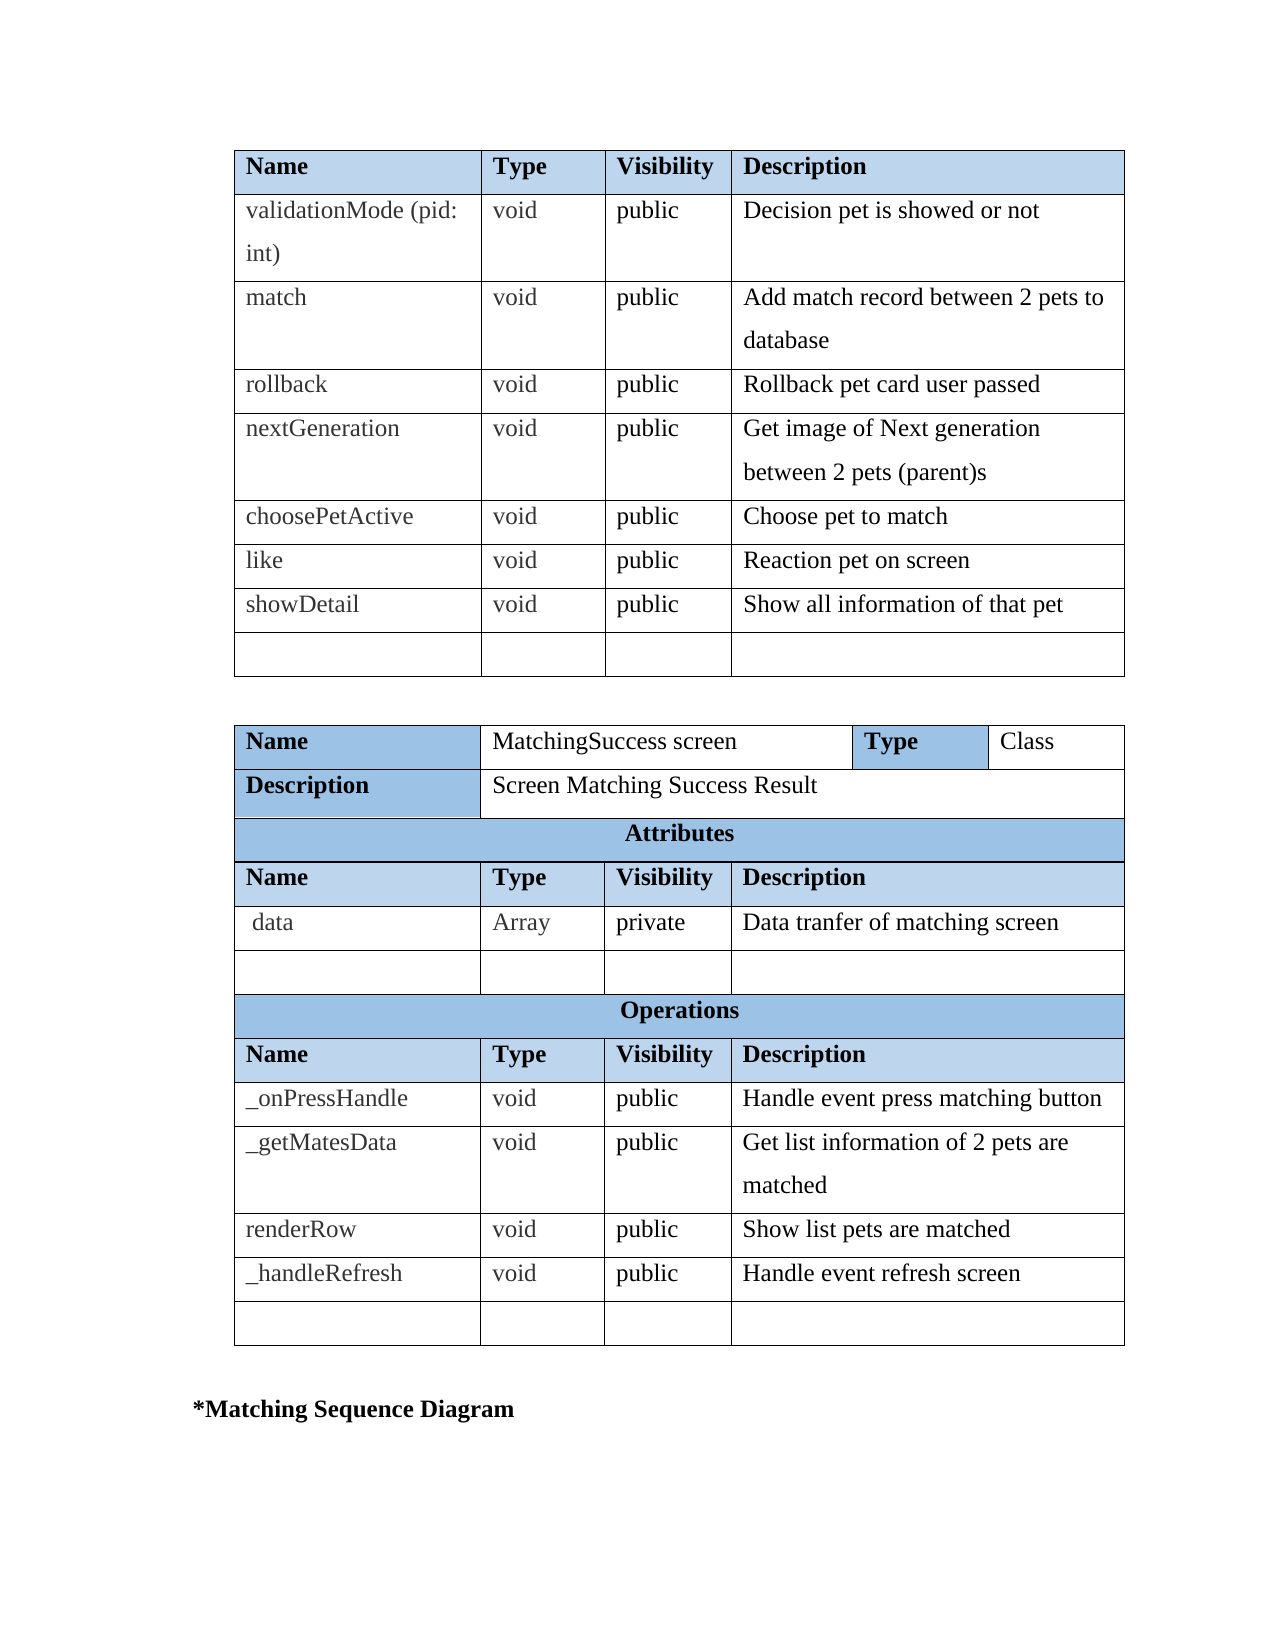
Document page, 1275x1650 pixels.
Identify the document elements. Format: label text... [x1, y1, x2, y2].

table_cell Decision pet is showed or not [732, 195, 1124, 281]
table_cell [606, 633, 731, 676]
table_cell Show all information of that pet [732, 589, 1124, 632]
table_cell void [481, 1258, 604, 1301]
table_cell Handle event refresh screen [732, 1258, 1124, 1301]
table_cell [605, 1302, 731, 1345]
table_cell [235, 1302, 480, 1345]
table_cell Visibility [605, 863, 731, 906]
table_cell public [606, 370, 731, 412]
table_cell Get image of Next generation between 2 pets (parent)s [732, 414, 1124, 500]
table_header Class [989, 726, 1124, 769]
table_cell public [605, 1258, 731, 1301]
table_cell Name [235, 151, 481, 194]
table_cell [481, 1302, 604, 1345]
table_cell void [482, 195, 605, 281]
table_cell void [482, 589, 605, 632]
table_cell Rollback pet card user passed [732, 370, 1124, 412]
table_cell Description [235, 770, 480, 817]
table_cell [481, 951, 604, 994]
table_cell void [481, 1214, 604, 1257]
table_cell void [481, 1127, 604, 1213]
table_cell public [605, 1127, 731, 1213]
table_cell [732, 951, 1124, 994]
table_cell public [605, 1083, 731, 1126]
table_cell [732, 633, 1124, 676]
table_cell showDetail [235, 589, 481, 632]
table_cell like [235, 545, 481, 588]
table_cell public [605, 1214, 731, 1257]
table_cell Visibility [606, 151, 731, 194]
table_cell public [606, 414, 731, 500]
table_cell public [606, 282, 731, 368]
table_cell renderRow [235, 1214, 480, 1257]
table_header MatchingSuccess screen [481, 726, 852, 769]
table_cell Choose pet to match [732, 501, 1124, 544]
table_cell void [482, 545, 605, 588]
table_cell Screen Matching Success Result [481, 770, 1124, 817]
table_cell void [482, 282, 605, 368]
table_cell public [606, 545, 731, 588]
table_cell [605, 951, 731, 994]
table_cell Type [481, 1039, 604, 1082]
table_cell match [235, 282, 481, 368]
text *Matching Sequence Diagram [150, 1394, 1125, 1423]
table_cell nextGeneration [235, 414, 481, 500]
table_cell validationMode (pid: int) [235, 195, 481, 281]
table_cell Description [732, 151, 1124, 194]
table_cell void [482, 370, 605, 412]
table_cell _handleRefresh [235, 1258, 480, 1301]
table_cell Attributes [235, 819, 1124, 861]
table_cell void [482, 414, 605, 500]
table_cell public [606, 501, 731, 544]
table_cell rollback [235, 370, 481, 412]
table_cell Name [235, 1039, 480, 1082]
table_cell Handle event press matching button [732, 1083, 1124, 1126]
table_cell [482, 633, 605, 676]
table_cell _getMatesData [235, 1127, 480, 1213]
table_cell Type [481, 863, 604, 906]
table_cell void [482, 501, 605, 544]
table_cell Show list pets are matched [732, 1214, 1124, 1257]
table_cell [732, 1302, 1124, 1345]
table_cell Add match record between 2 pets to database [732, 282, 1124, 368]
table_cell [235, 633, 481, 676]
table_cell public [606, 589, 731, 632]
table_cell Data tranfer of matching screen [732, 907, 1124, 949]
table_header Type [853, 726, 988, 769]
table_cell Visibility [605, 1039, 731, 1082]
table_cell void [481, 1083, 604, 1126]
table_cell Operations [235, 995, 1124, 1038]
table_cell public [606, 195, 731, 281]
table_cell choosePetActive [235, 501, 481, 544]
table_header Name [235, 726, 480, 769]
table_cell Reaction pet on screen [732, 545, 1124, 588]
table_cell Get list information of 2 pets are matched [732, 1127, 1124, 1213]
table_cell Type [482, 151, 605, 194]
table_cell data [235, 907, 480, 949]
table_cell Array [481, 907, 604, 949]
table_cell [235, 951, 480, 994]
table_cell Description [732, 1039, 1124, 1082]
table_cell _onPressHandle [235, 1083, 480, 1126]
table_cell private [605, 907, 731, 949]
table_cell Description [732, 863, 1124, 906]
table_cell Name [235, 863, 480, 906]
